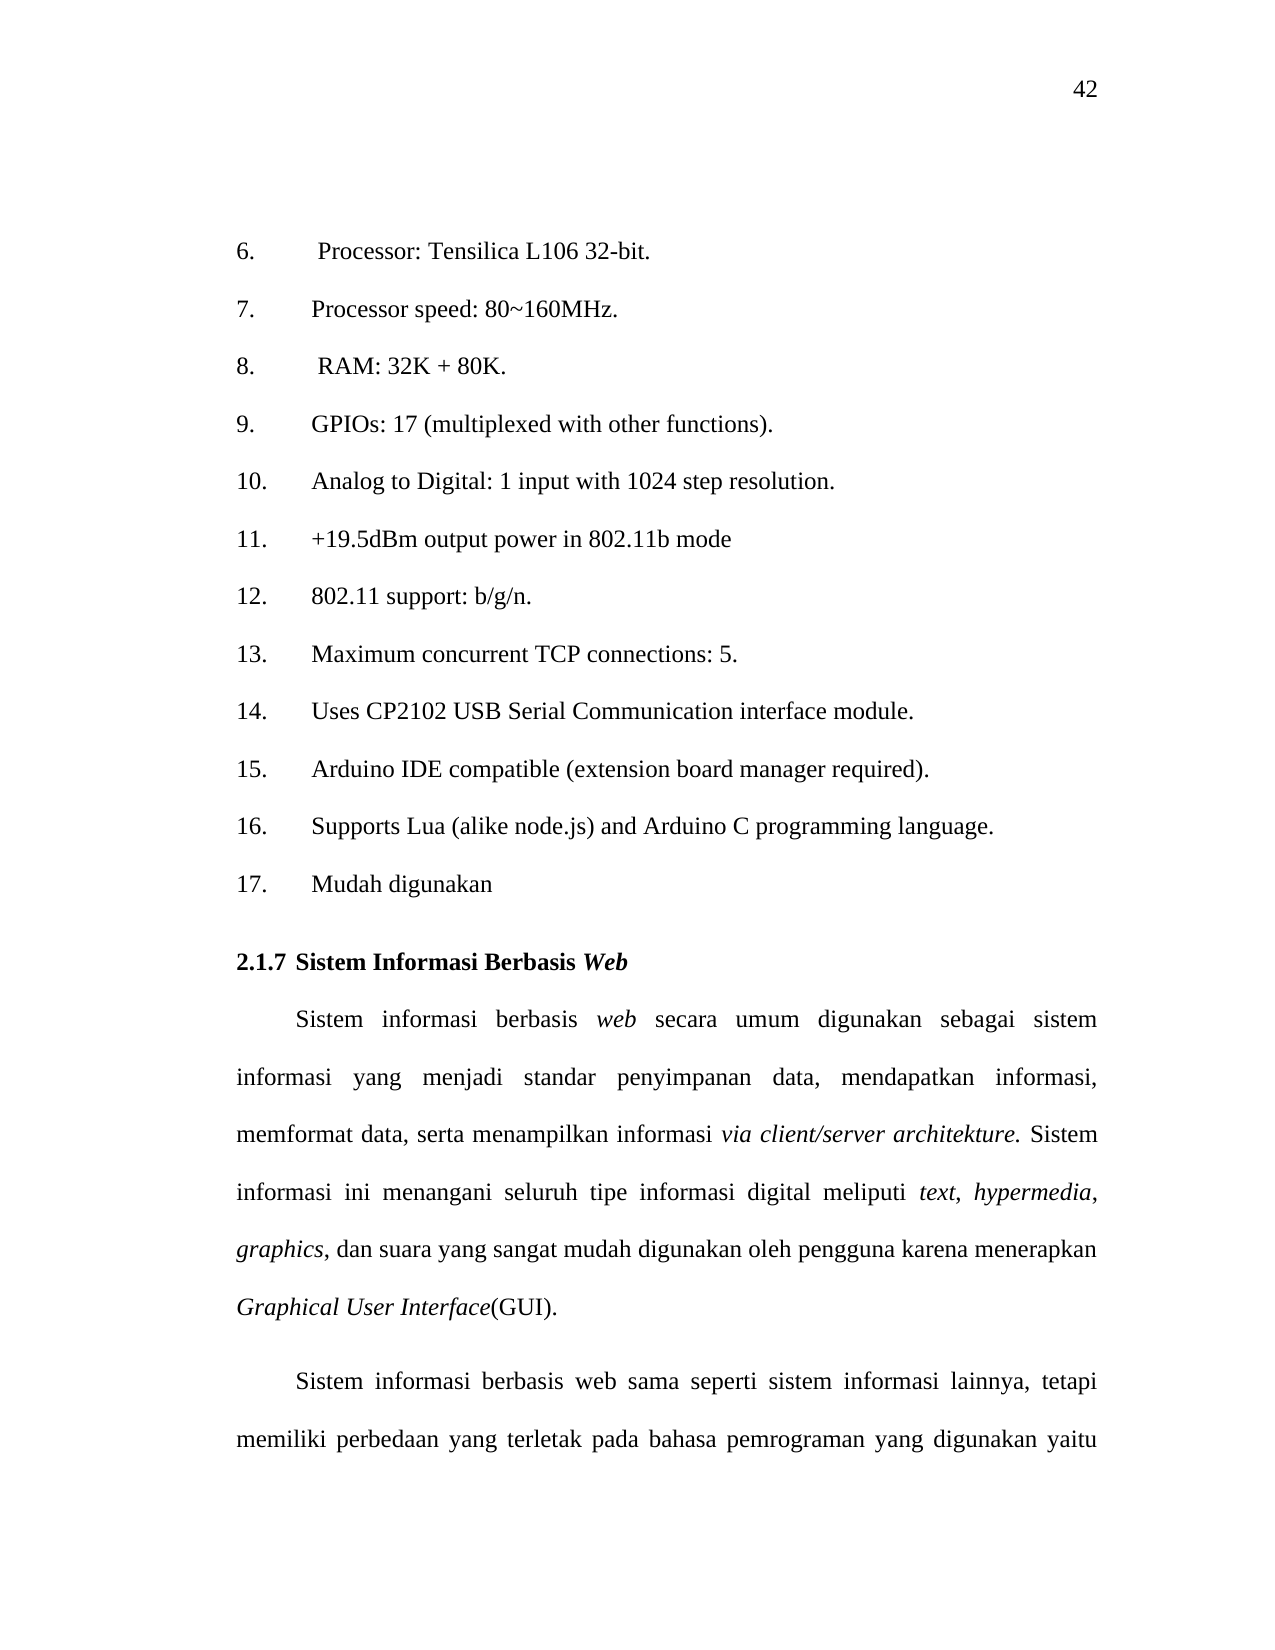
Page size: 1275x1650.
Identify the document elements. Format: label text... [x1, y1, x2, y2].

list Processor speed: 80~160MHz. [236, 294, 1098, 322]
list +19.5dBm output power in 802.11b mode [236, 524, 1098, 552]
list Supports Lua (alike node.js) and Arduino C programming language. [236, 811, 1098, 840]
list Mudah digunakan [236, 869, 1098, 897]
list Maximum concurrent TCP connections: 5. [236, 639, 1098, 667]
text Sistem informasi berbasis web secara umum digunakan sebagai sistem informasi yang menjadi standar penyimpanan data, mendapatkan informasi, memformat data, serta menampilkan informasi via client/server architekture. Sistem informasi ini menangani seluruh tipe informasi digital meliputi text, hypermedia, graphics, dan suara yang sangat mudah digunakan oleh pengguna karena menerapkan Graphical User Interface(GUI). [236, 1004, 1098, 1321]
list Arduino IDE compatible (extension board manager required). [236, 754, 1098, 782]
list Processor: Tensilica L106 32-bit. [236, 236, 1098, 265]
text Sistem Informasi Berbasis Web [236, 947, 1098, 976]
list GPIOs: 17 (multiplexed with other functions). [236, 409, 1098, 437]
list 802.11 support: b/g/n. [236, 581, 1098, 610]
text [236, 1366, 1098, 1452]
list Uses CP2102 USB Serial Communication interface module. [236, 696, 1098, 725]
list RAM: 32K + 80K. [236, 351, 1098, 380]
list Analog to Digital: 1 input with 1024 step resolution. [236, 466, 1098, 495]
